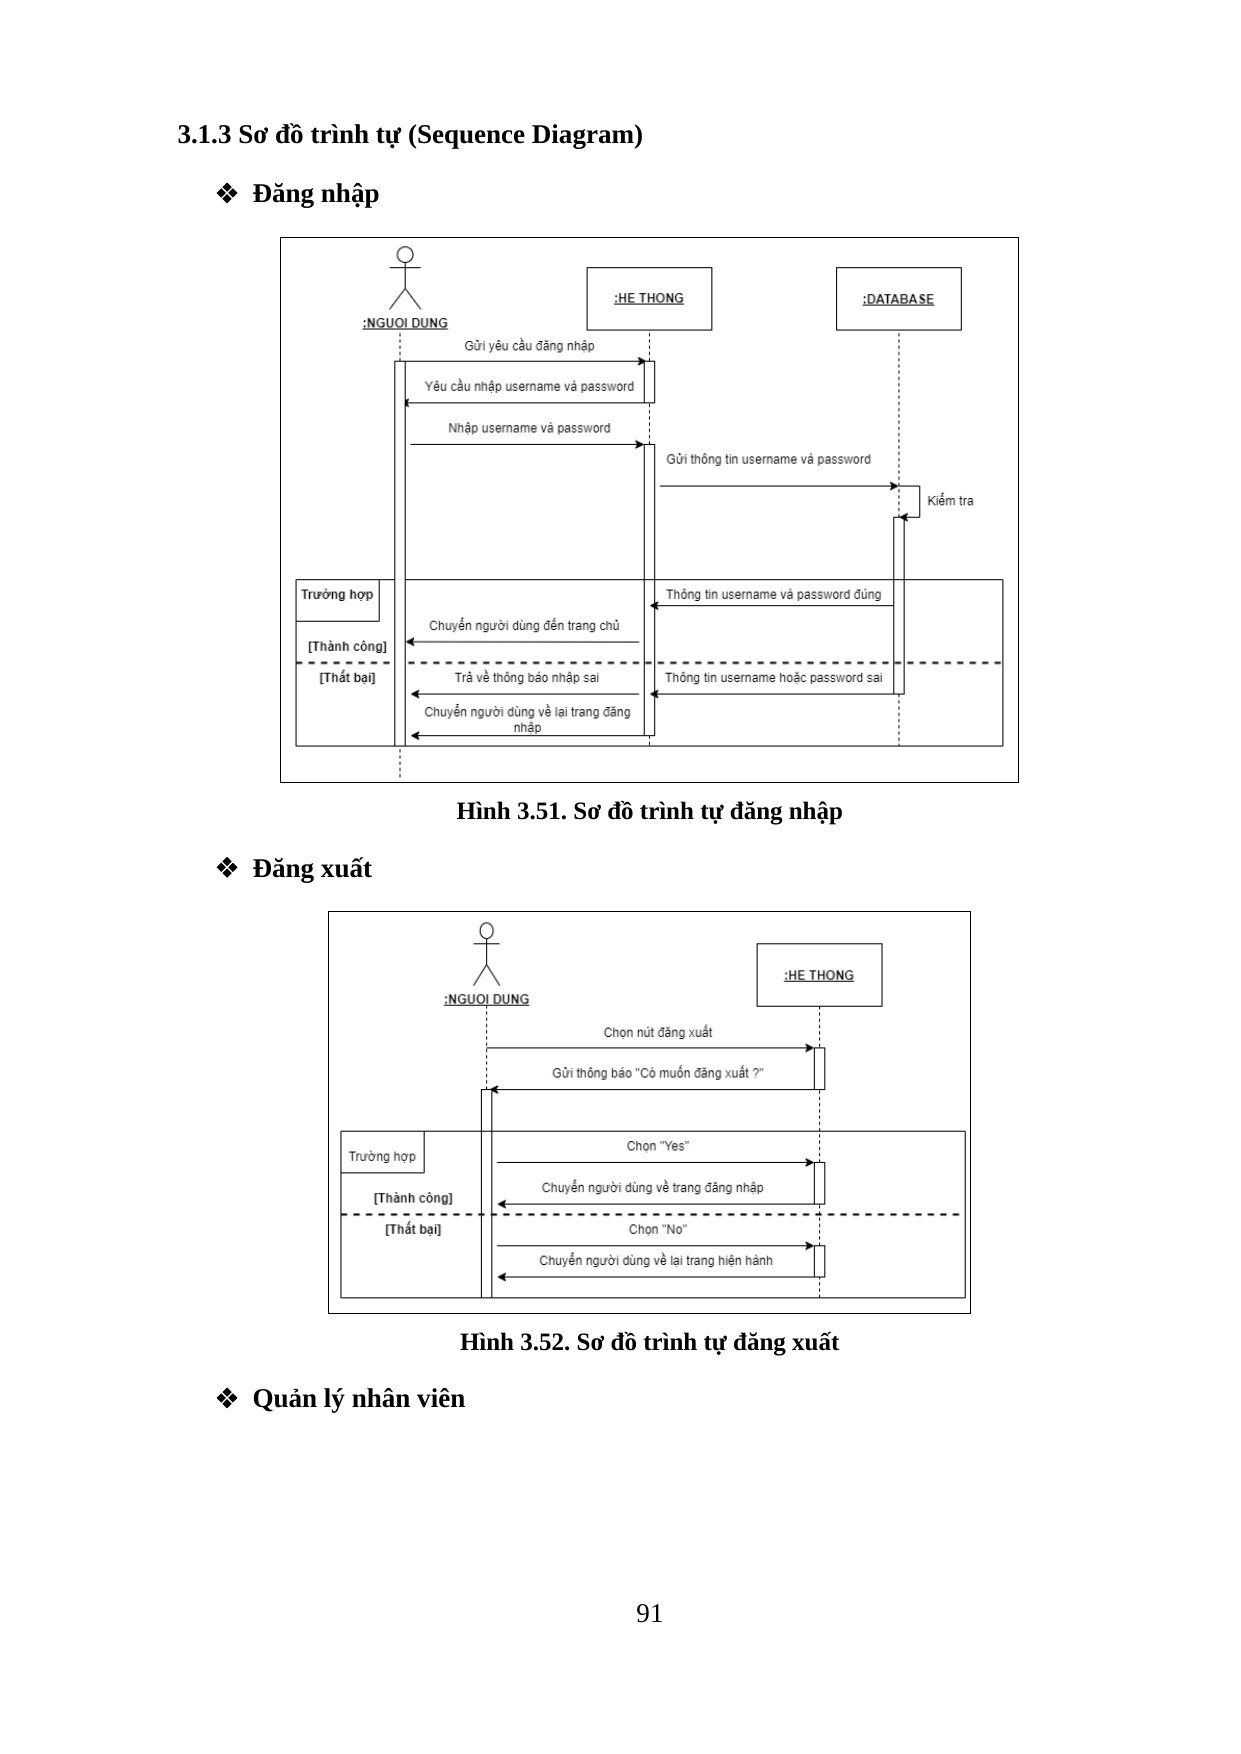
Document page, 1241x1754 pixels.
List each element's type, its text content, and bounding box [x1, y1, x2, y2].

list Quản lý nhân viên [177, 1382, 1122, 1413]
picture [329, 912, 970, 1313]
list Đăng xuất [177, 852, 1122, 883]
picture [281, 238, 1018, 782]
list Đăng nhập [177, 177, 1122, 208]
subtitle Sơ đồ trình tự (Sequence Diagram) [177, 118, 1122, 149]
